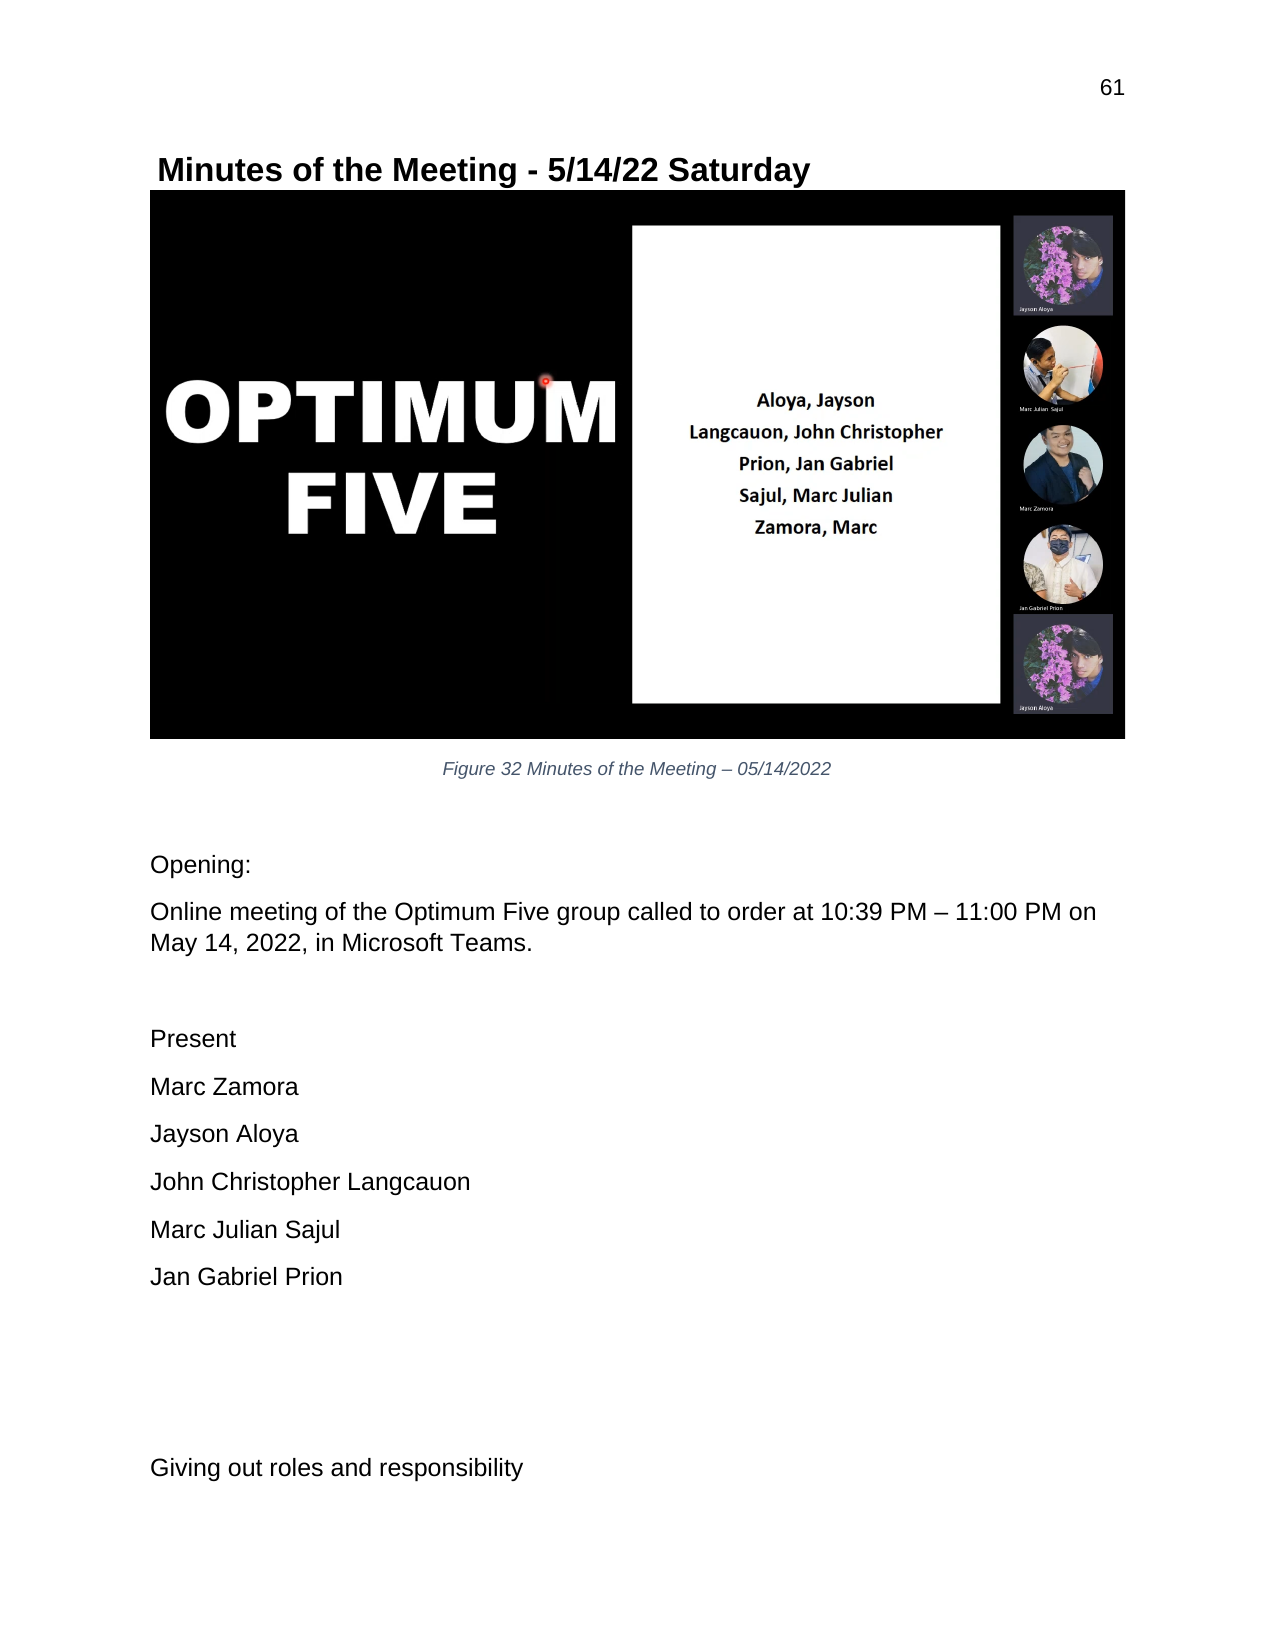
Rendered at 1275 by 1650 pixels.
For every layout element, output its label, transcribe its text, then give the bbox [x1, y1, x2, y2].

text Giving out roles and responsibility [150, 1453, 1125, 1482]
picture [150, 190, 1125, 739]
text Jan Gabriel Prion [150, 1262, 1125, 1291]
text Opening: [150, 850, 1125, 878]
text Minutes of the Meeting - 5/14/22 Saturday [150, 150, 1125, 190]
text Online meeting of the Optimum Five group called to order at 10:39 PM – 11:00 PM on May 14, 2022, in Microsoft Teams. [150, 897, 1125, 957]
text Present [150, 1024, 1125, 1053]
text Jayson Aloya [150, 1119, 1125, 1148]
text John Christopher Langcauon [150, 1167, 1125, 1196]
text Marc Zamora [150, 1072, 1125, 1100]
text Marc Julian Sajul [150, 1215, 1125, 1243]
